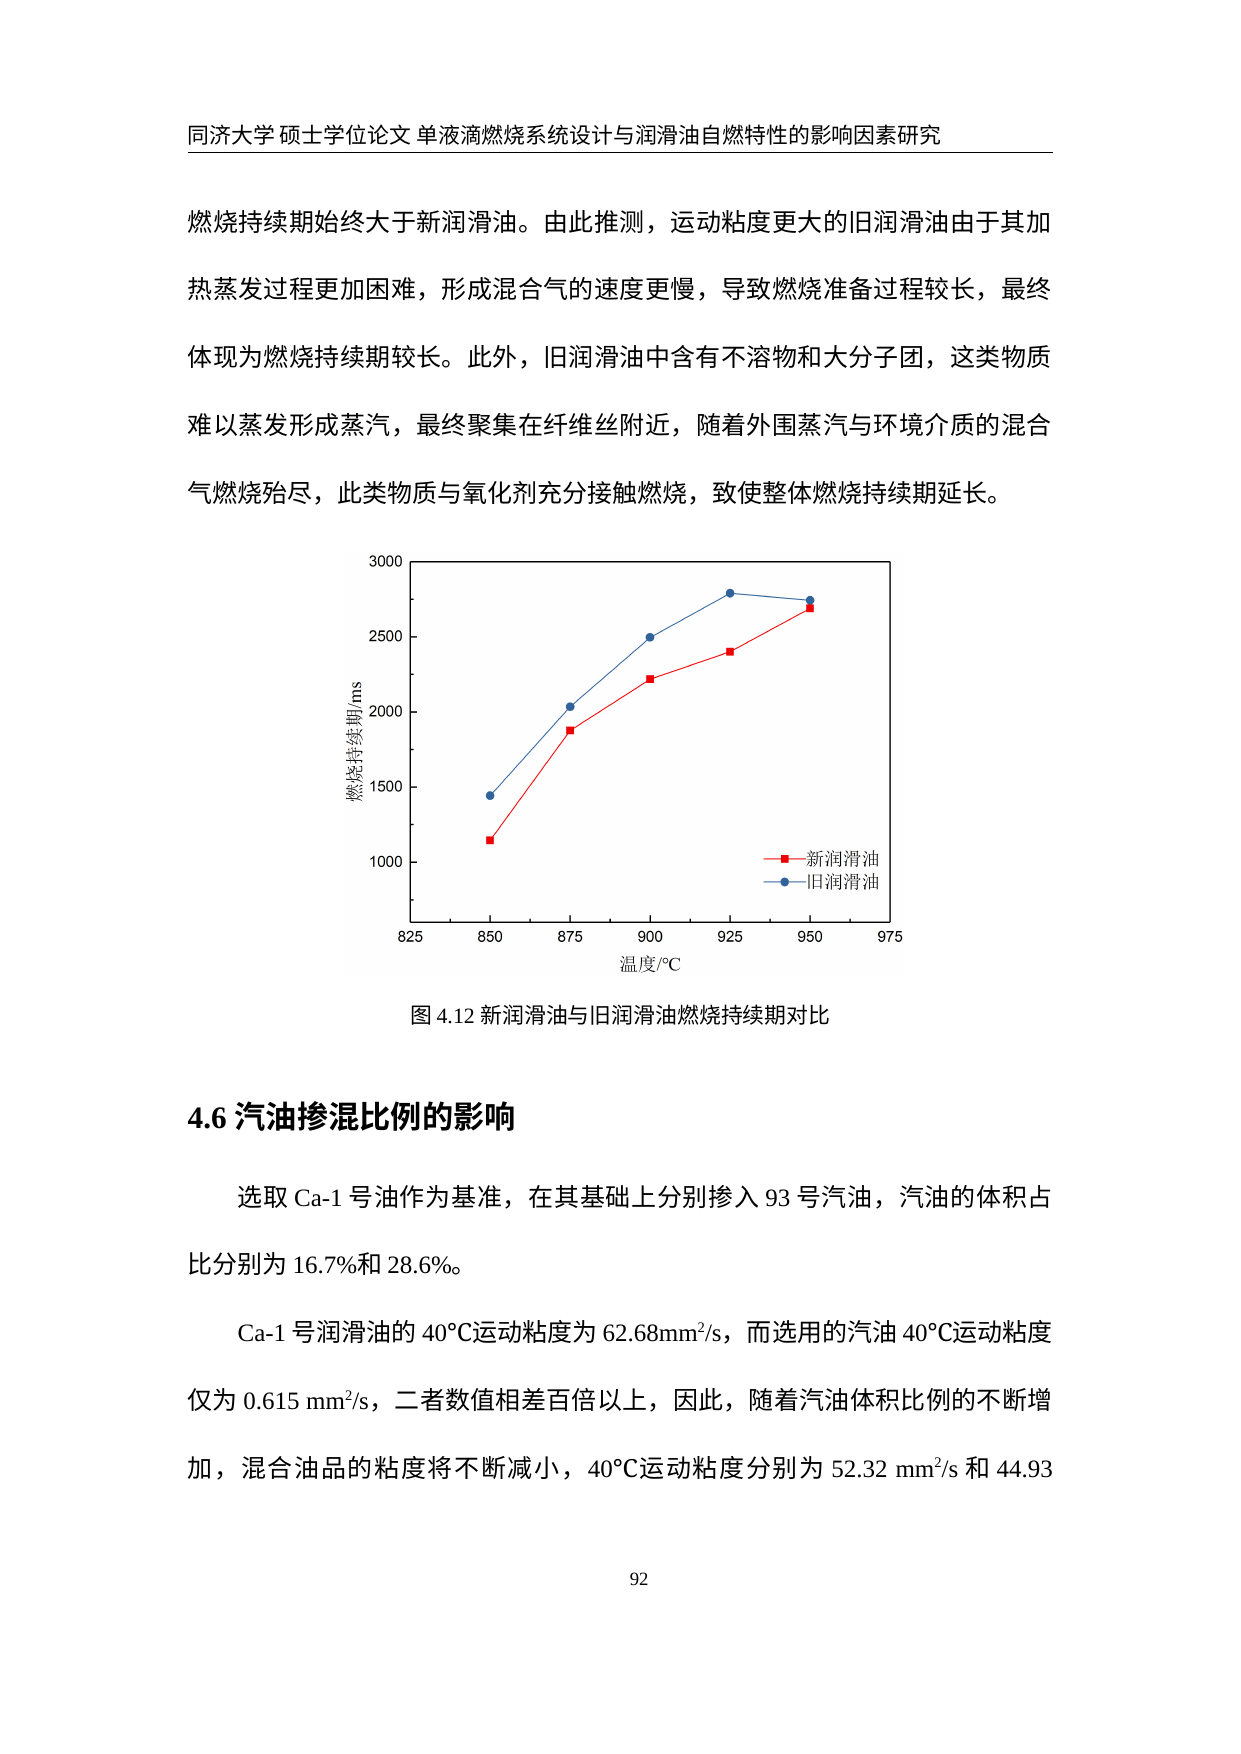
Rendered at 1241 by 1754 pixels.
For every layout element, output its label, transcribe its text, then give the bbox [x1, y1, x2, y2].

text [187, 1297, 1053, 1501]
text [187, 186, 1053, 526]
picture [342, 551, 904, 976]
subtitle 4.6 汽油掺混比例的影响 [187, 1081, 1053, 1149]
text 选取Ca-1号油作为基准，在其基础上分别掺入93号汽油，汽油的体积占比分别为16.7%和28.6%。 [187, 1161, 1053, 1297]
text 图4.12 新润滑油与旧润滑油燃烧持续期对比 [187, 997, 1053, 1031]
